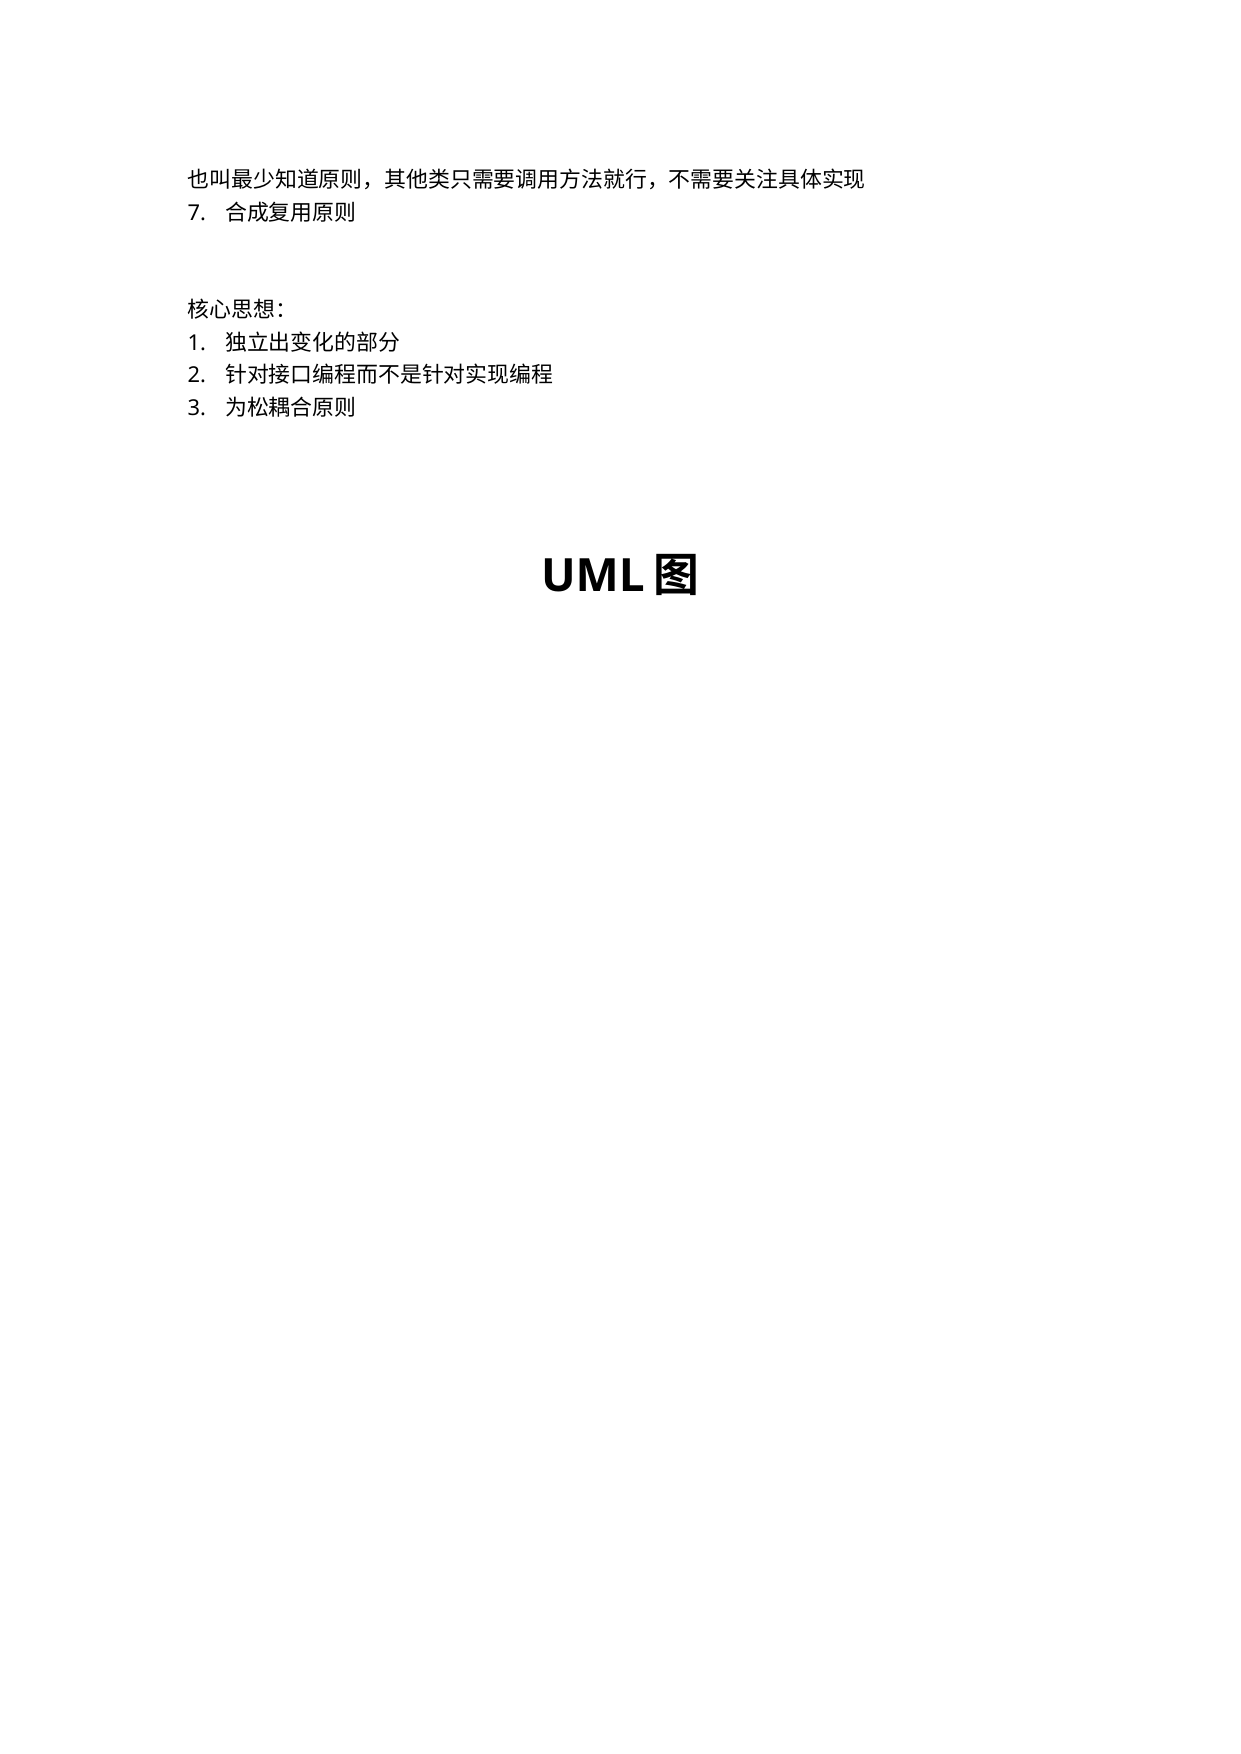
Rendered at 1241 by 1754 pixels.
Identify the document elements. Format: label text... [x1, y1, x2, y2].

list 针对接口编程而不是针对实现编程 [187, 357, 1053, 389]
text 核心思想： [187, 292, 1053, 324]
list 为松耦合原则 [187, 389, 1053, 422]
subtitle UML图 [187, 522, 1053, 620]
list 合成复用原则 [187, 194, 1053, 227]
list 独立出变化的部分 [187, 324, 1053, 357]
text 也叫最少知道原则，其他类只需要调用方法就行，不需要关注具体实现 [187, 162, 1053, 194]
